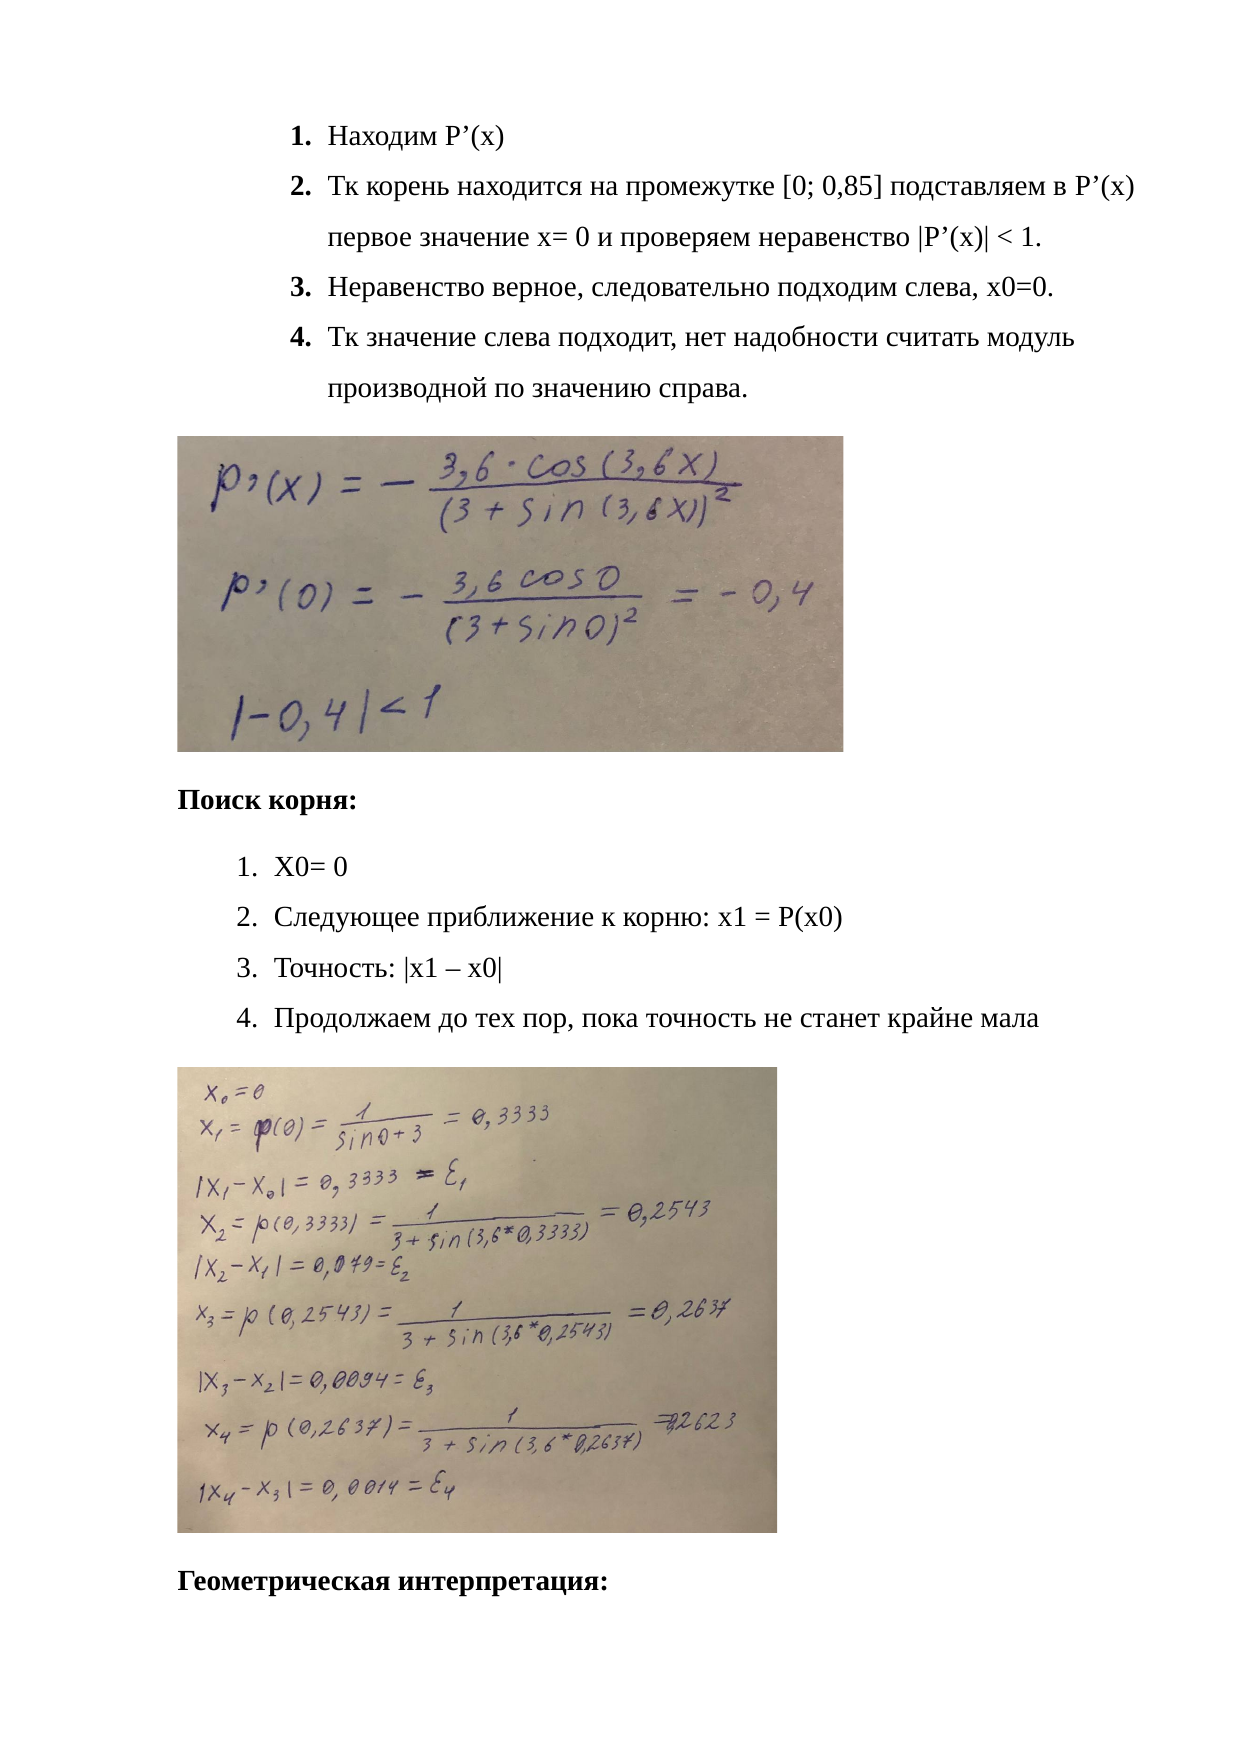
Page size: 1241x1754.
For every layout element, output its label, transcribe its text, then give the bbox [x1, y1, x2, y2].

list Неравенство верное, следовательно подходим слева, x0=0. [290, 269, 1152, 303]
list Тк корень находится на промежутке [0; 0,85] подставляем в P’(x) первое значение х= 0 и проверяем неравенство |P’(x)| < 1. [290, 168, 1152, 252]
list Продолжаем до тех пор, пока точность не станет крайне мала [236, 1000, 1152, 1034]
list Следующее приближение к корню: x1 = P(x0) [236, 899, 1152, 933]
picture [177, 1067, 778, 1533]
text Поиск корня: [177, 782, 1152, 816]
list Тк значение слева подходит, нет надобности считать модуль производной по значению справа. [290, 319, 1152, 403]
list Точность: |x1 – x0| [236, 950, 1152, 983]
list X0= 0 [236, 849, 1152, 883]
text Геометрическая интерпретация: [177, 1563, 1152, 1597]
picture [177, 436, 844, 752]
list Находим P’(x) [290, 118, 1152, 152]
